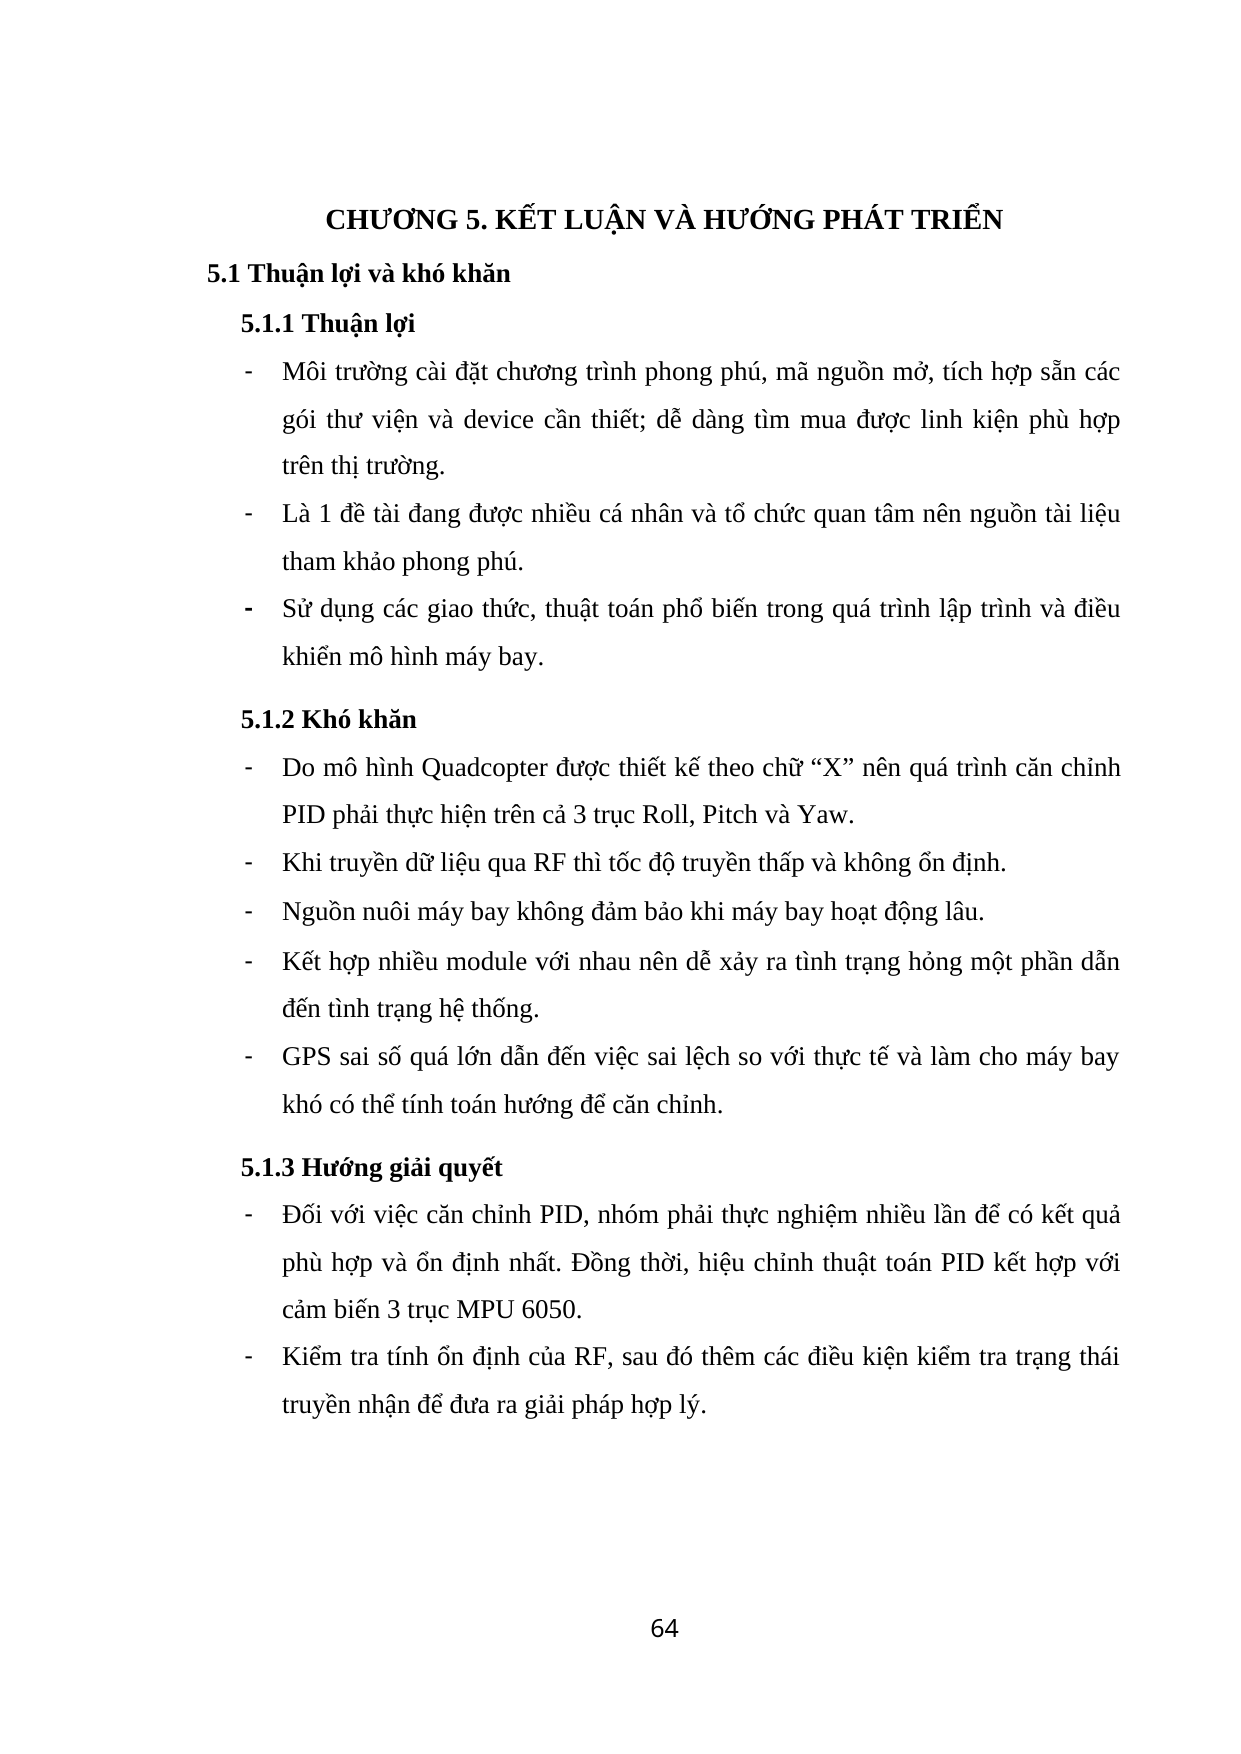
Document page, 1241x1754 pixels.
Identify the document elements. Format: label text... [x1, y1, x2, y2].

subtitle 5.1.1 Thuận lợi [207, 307, 1122, 339]
list Kết hợp nhiều module với nhau nên dễ xảy ra tình trạng hỏng một phần dẫn đến tình trạng hệ thống. [244, 944, 1122, 1024]
subtitle CHƯƠNG 5. KẾT LUẬN VÀ HƯỚNG PHÁT TRIỂN [207, 202, 1122, 236]
subtitle 5.1 Thuận lợi và khó khăn [207, 257, 1122, 288]
list Môi trường cài đặt chương trình phong phú, mã nguồn mở, tích hợp sẵn các gói thư viện và device cần thiết; dễ dàng tìm mua được linh kiện phù hợp trên thị trường. [244, 354, 1122, 481]
list Khi truyền dữ liệu qua RF thì tốc độ truyền thấp và không ổn định. [244, 845, 1122, 878]
subtitle 5.1.3 Hướng giải quyết [207, 1151, 1122, 1182]
list Kiểm tra tính ổn định của RF, sau đó thêm các điều kiện kiểm tra trạng thái truyền nhận để đưa ra giải pháp hợp lý. [244, 1339, 1122, 1419]
list Do mô hình Quadcopter được thiết kế theo chữ “X” nên quá trình căn chỉnh PID phải thực hiện trên cả 3 trục Roll, Pitch và Yaw. [244, 750, 1122, 829]
list Nguồn nuôi máy bay không đảm bảo khi máy bay hoạt động lâu. [244, 894, 1122, 927]
subtitle 5.1.2 Khó khăn [207, 703, 1122, 734]
list GPS sai số quá lớn dẫn đến việc sai lệch so với thực tế và làm cho máy bay khó có thể tính toán hướng để căn chỉnh. [244, 1039, 1122, 1119]
list Sử dụng các giao thức, thuật toán phổ biến trong quá trình lập trình và điều khiển mô hình máy bay. [244, 591, 1122, 671]
list Là 1 đề tài đang được nhiều cá nhân và tổ chức quan tâm nên nguồn tài liệu tham khảo phong phú. [244, 496, 1122, 576]
list Đối với việc căn chỉnh PID, nhóm phải thực nghiệm nhiều lần để có kết quả phù hợp và ổn định nhất. Đồng thời, hiệu chỉnh thuật toán PID kết hợp với cảm biến 3 trục MPU 6050. [244, 1198, 1122, 1324]
